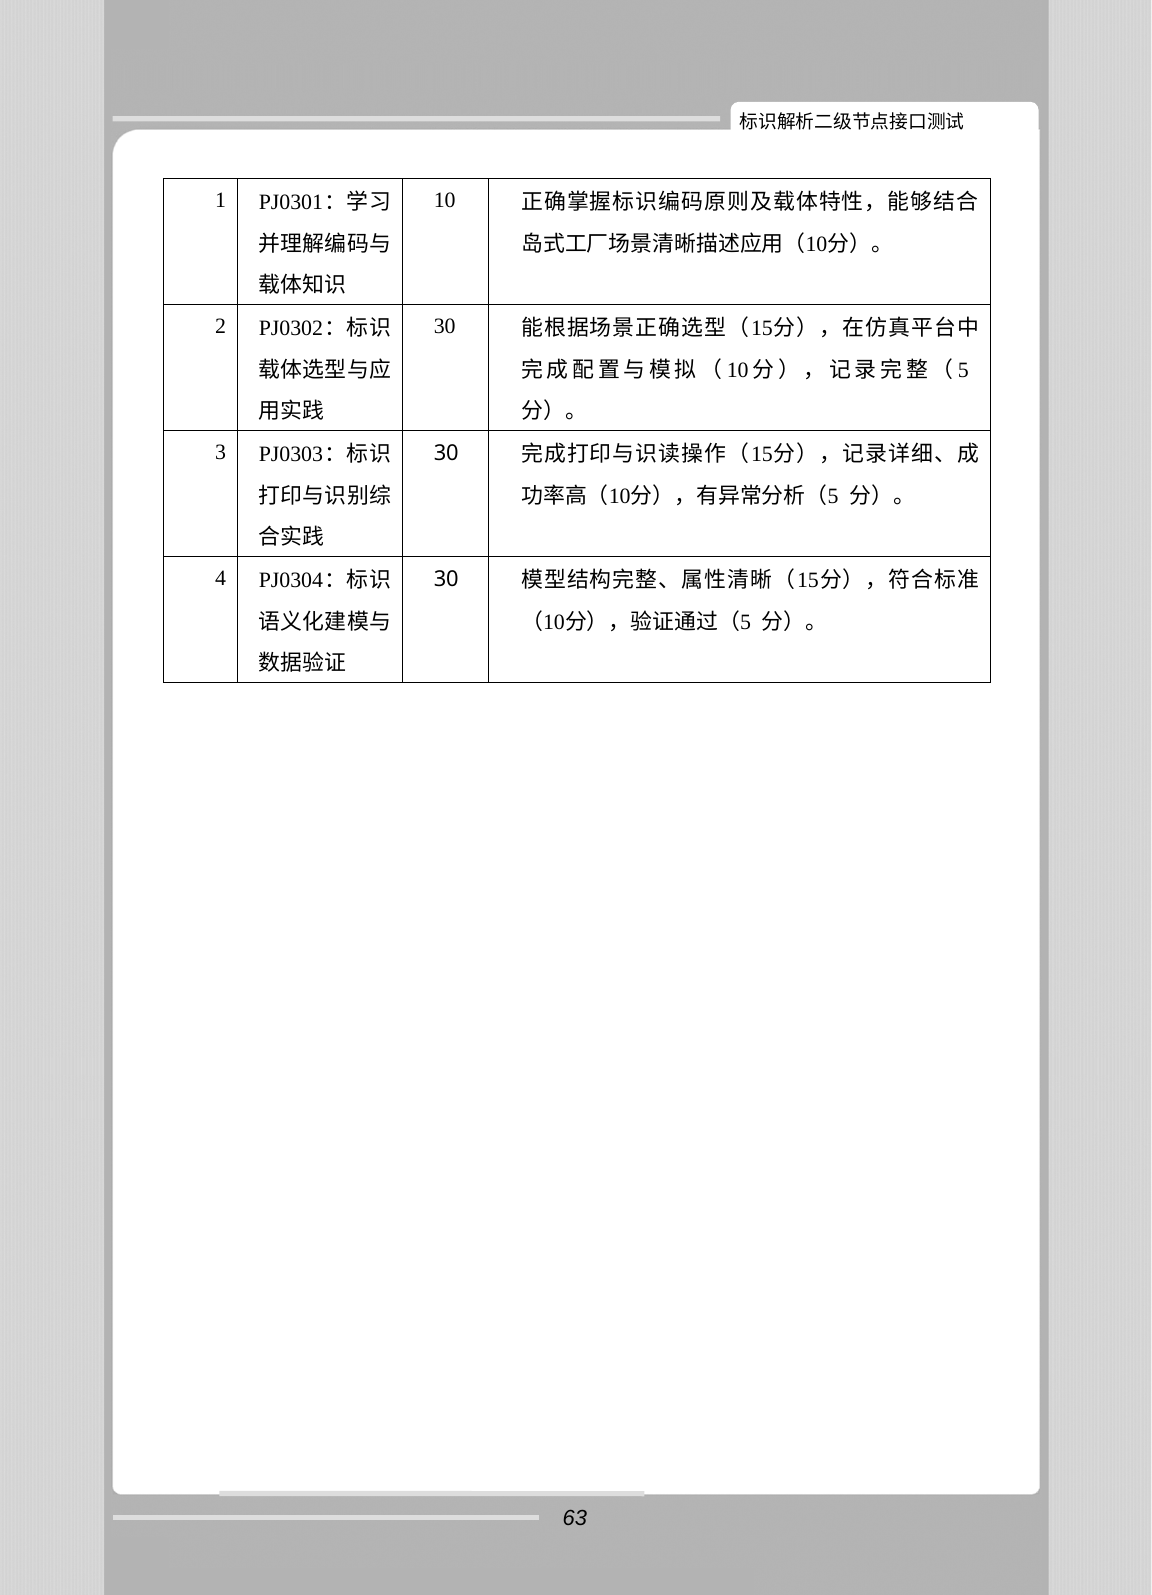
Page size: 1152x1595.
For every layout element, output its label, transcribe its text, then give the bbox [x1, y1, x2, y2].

table_cell 完成打印与识读操作（15分），记录详细、成功率高（10分），有异常分析（5分）。 [489, 431, 990, 556]
picture [0, 0, 1152, 1595]
table_cell PJ0301：学习并理解编码与载体知识 [238, 179, 402, 304]
table_cell 30 [403, 305, 488, 430]
table_cell 能根据场景正确选型（15分），在仿真平台中完成配置与模拟（10分），记录完整（5分）。 [489, 305, 990, 430]
table_cell PJ0303：标识打印与识别综合实践 [238, 431, 402, 556]
table_cell 1 [164, 179, 237, 304]
table_cell 3 [164, 431, 237, 556]
table_cell 30 [403, 557, 488, 682]
table_cell 4 [164, 557, 237, 682]
table_cell 2 [164, 305, 237, 430]
table_cell 正确掌握标识编码原则及载体特性，能够结合岛式工厂场景清晰描述应用（10分）。 [489, 179, 990, 304]
table_cell PJ0304：标识语义化建模与数据验证 [238, 557, 402, 682]
table_cell 30 [403, 431, 488, 556]
table_cell PJ0302：标识载体选型与应用实践 [238, 305, 402, 430]
table_cell 模型结构完整、属性清晰（15分），符合标准（10分），验证通过（5分）。 [489, 557, 990, 682]
table_cell 10 [403, 179, 488, 304]
